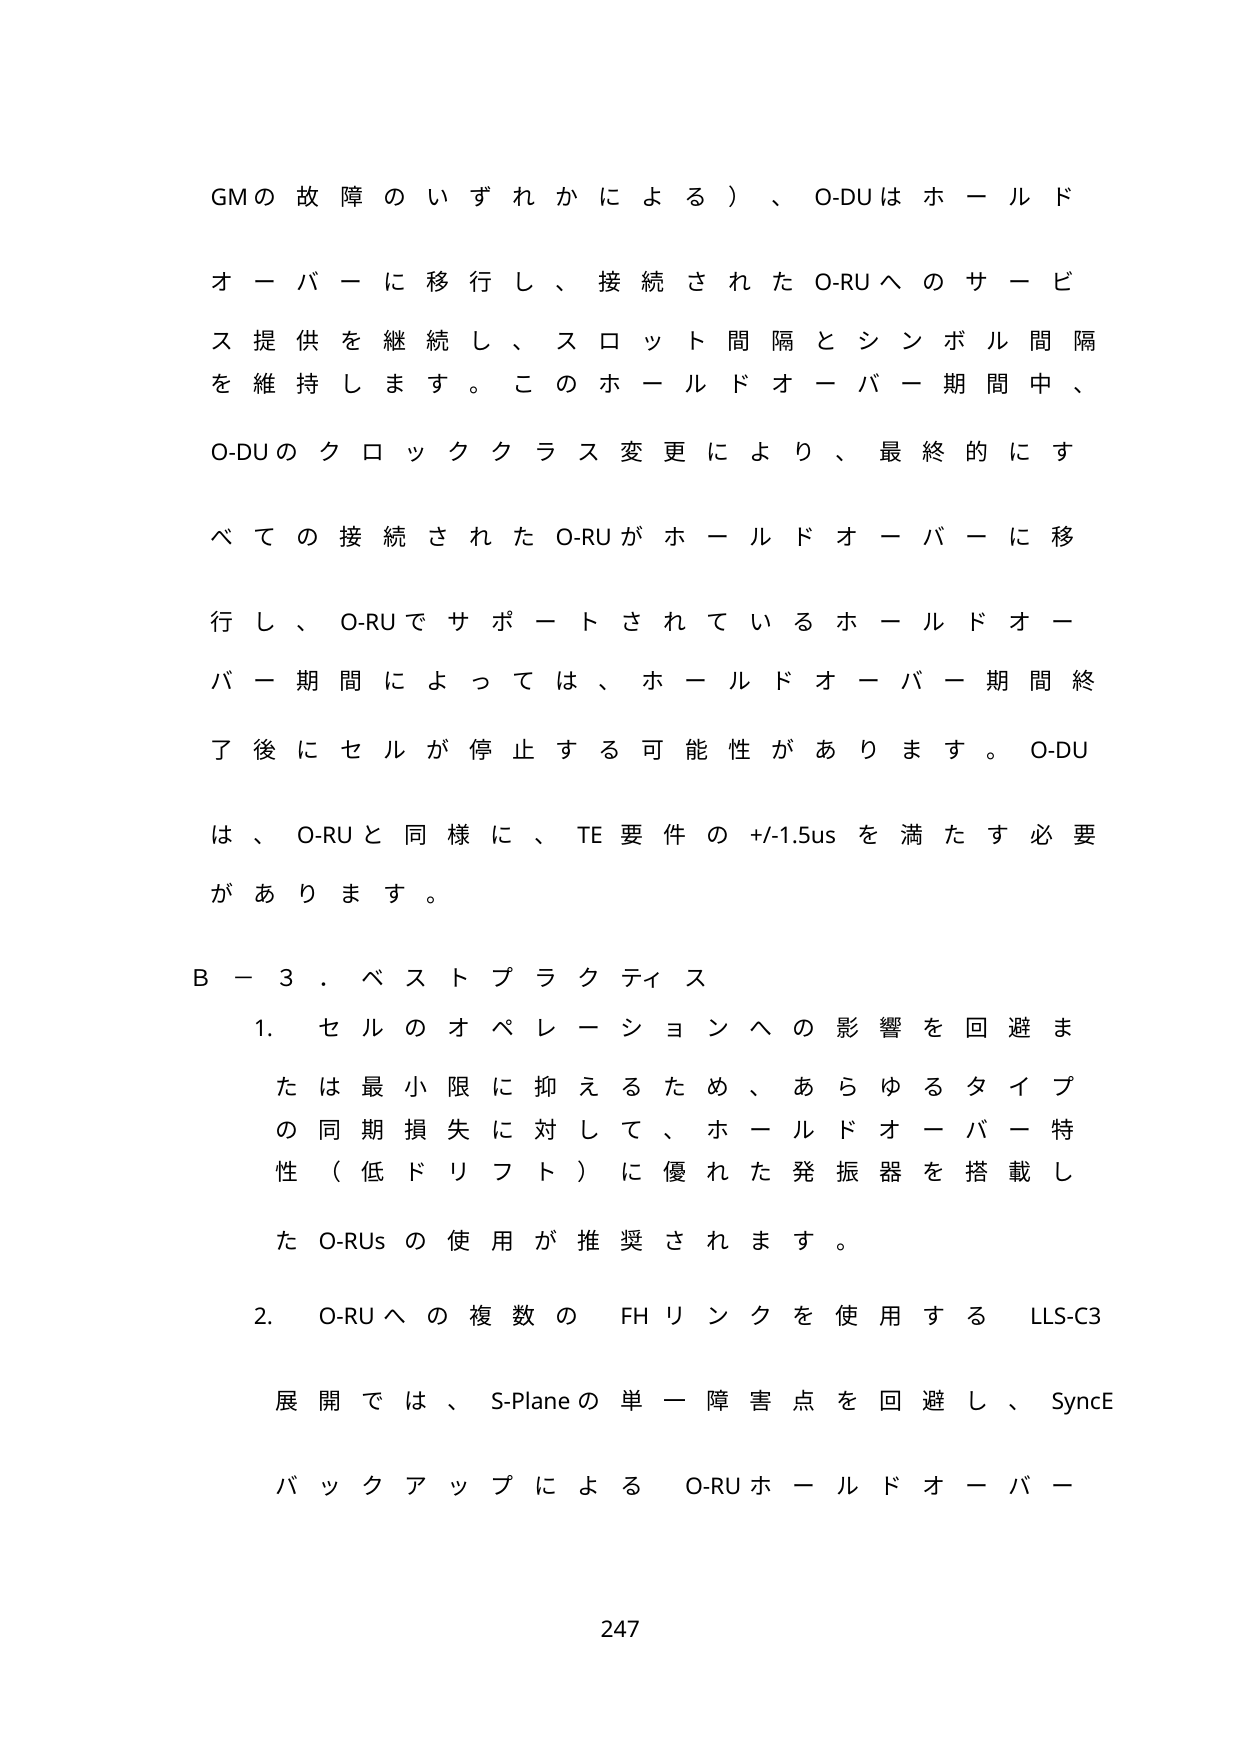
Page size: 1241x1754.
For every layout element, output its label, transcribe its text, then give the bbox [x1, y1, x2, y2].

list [234, 1282, 1116, 1518]
text Ｂ－３．ベストプラクティス [168, 960, 1116, 993]
list セルのオペレーションへの影響を回避または最小限に抑えるため、あらゆるタイプの同期損失に対して、ホールドオーバー特性（低ドリフト）に優れた発振器を搭載したO-RUsの使用が推奨されます。 [234, 993, 1116, 1272]
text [192, 162, 1116, 909]
